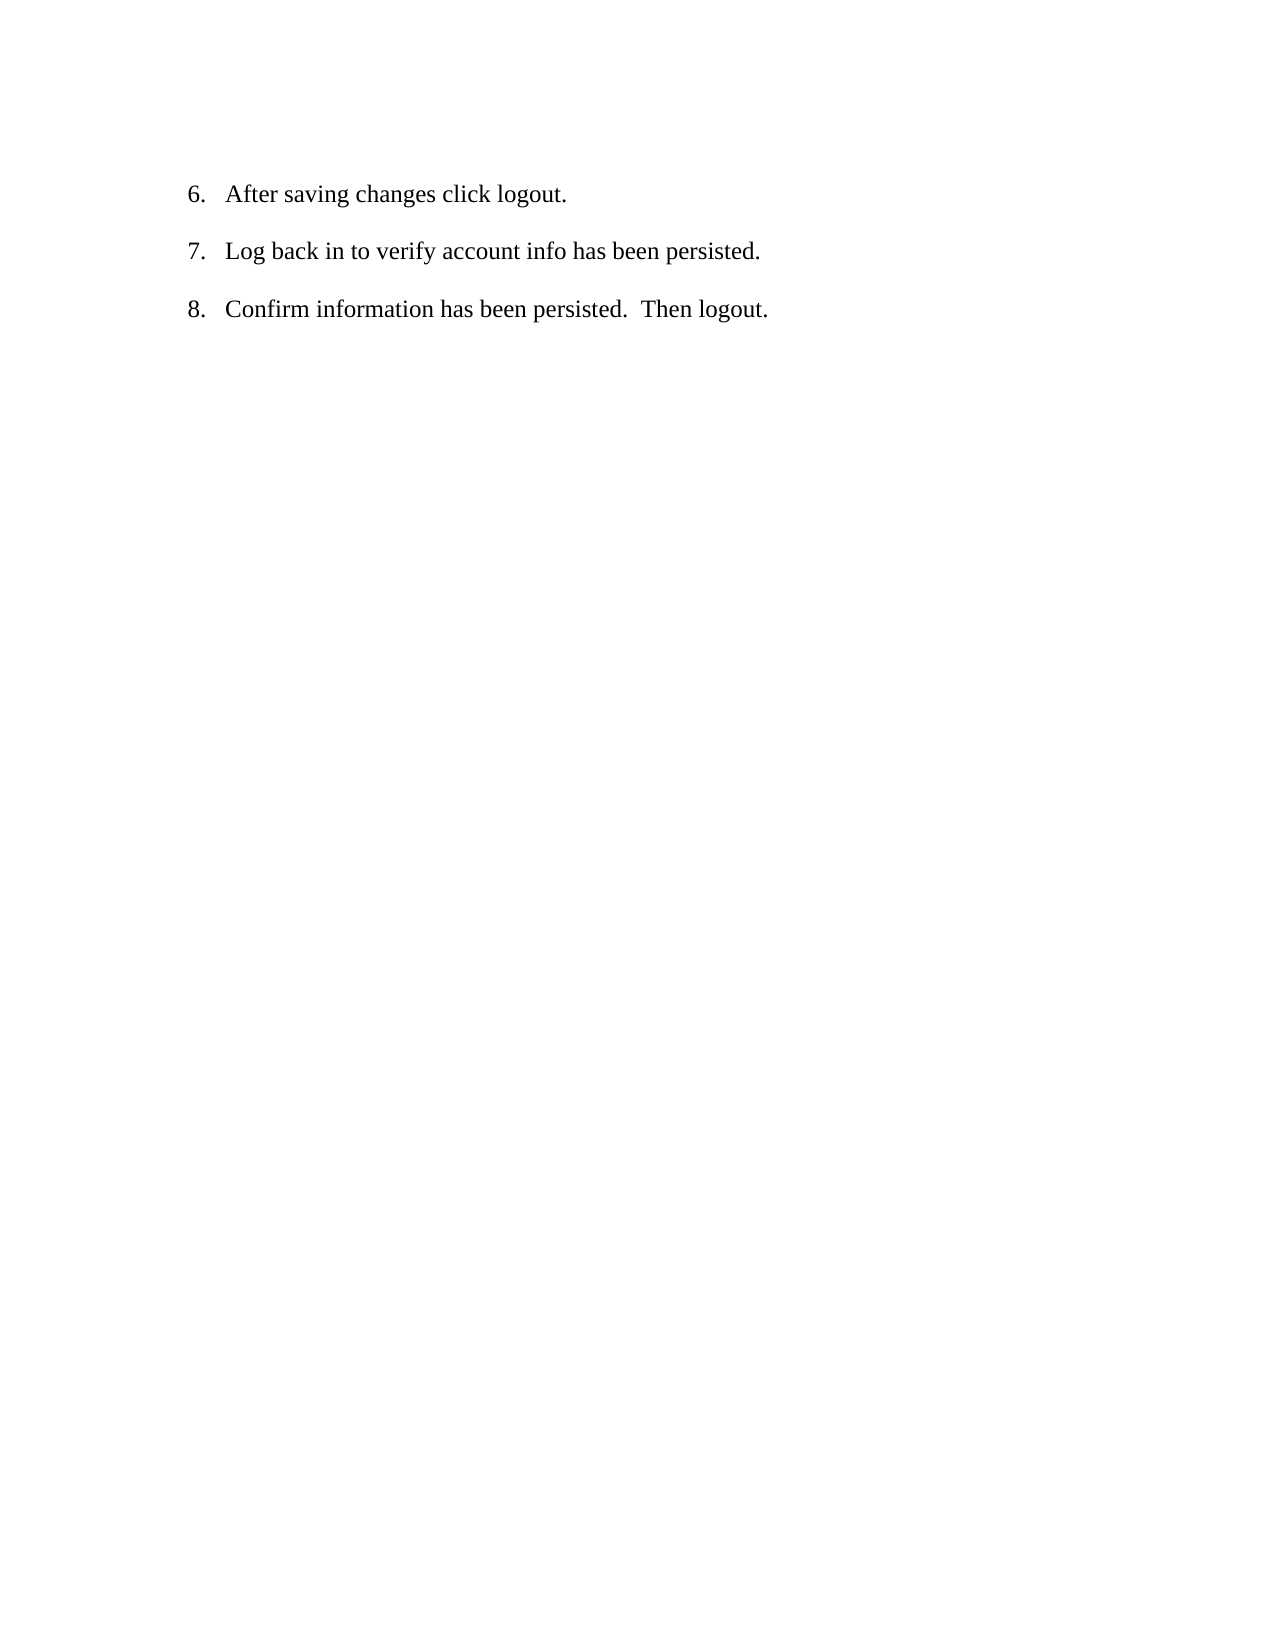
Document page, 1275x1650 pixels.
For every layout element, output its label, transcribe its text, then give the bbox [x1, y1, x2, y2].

list After saving changes click logout. [187, 179, 1125, 207]
list Log back in to verify account info has been persisted. [187, 236, 1125, 265]
list Confirm information has been persisted. Then logout. [187, 294, 1125, 322]
